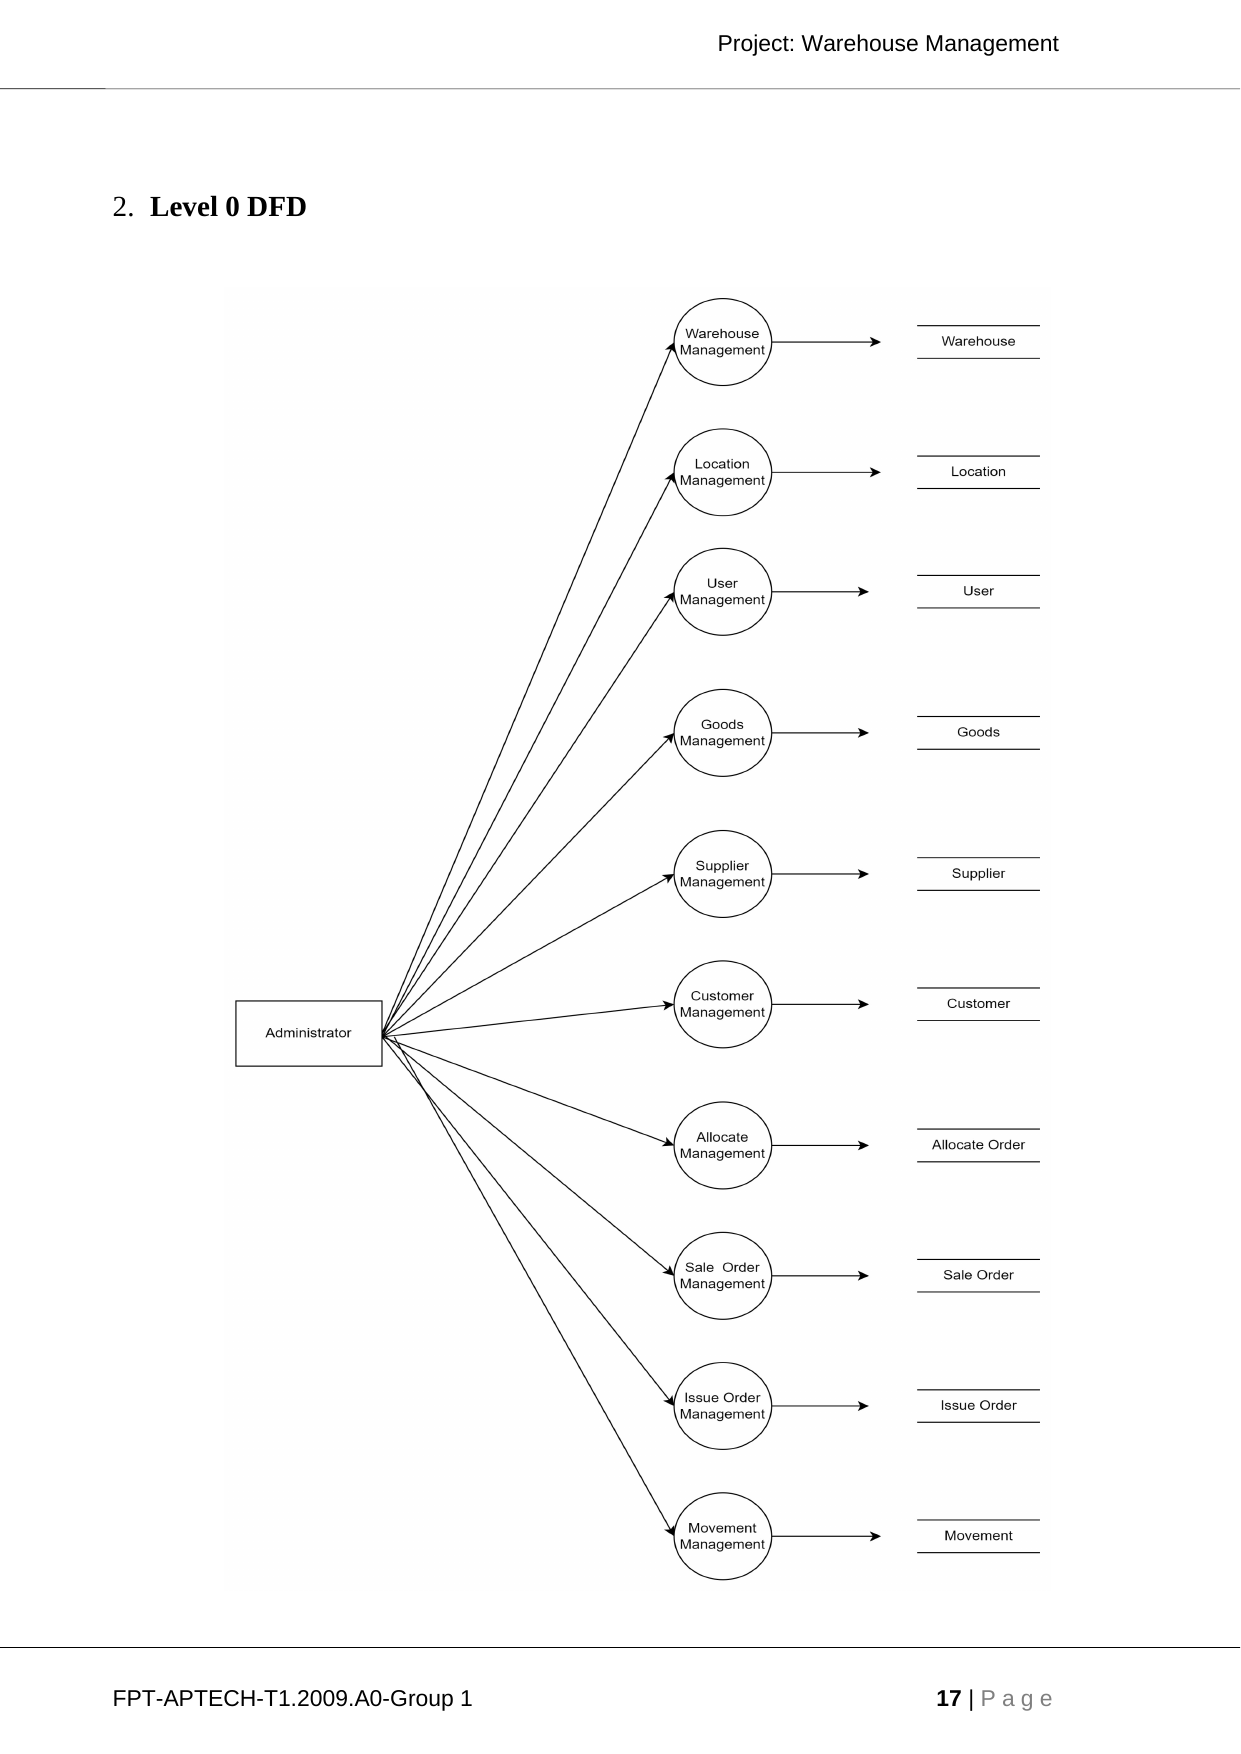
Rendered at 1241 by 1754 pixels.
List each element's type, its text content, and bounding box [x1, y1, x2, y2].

picture [223, 287, 1052, 1591]
subtitle Level 0 DFD [112, 189, 1162, 222]
